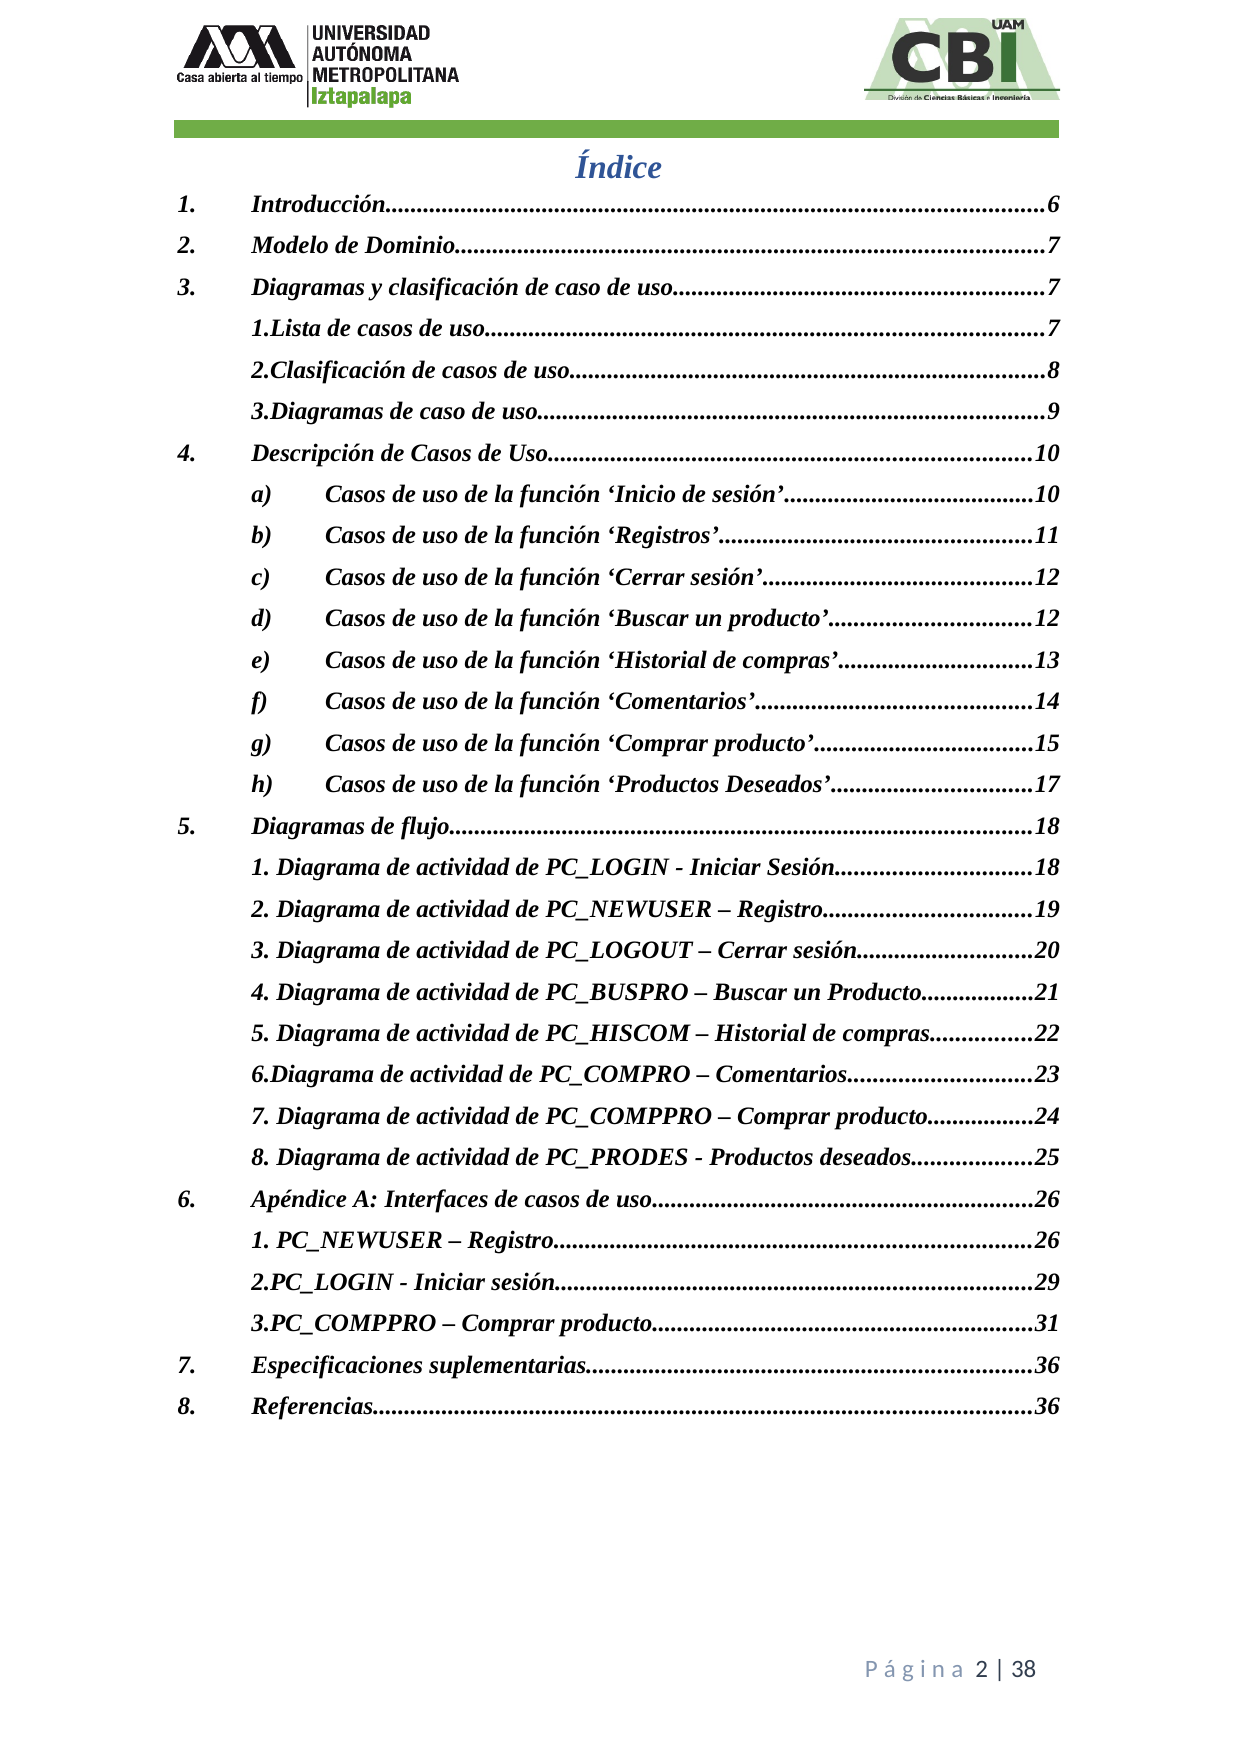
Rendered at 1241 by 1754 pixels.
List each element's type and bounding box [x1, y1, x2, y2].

picture [177, 25, 459, 109]
picture [863, 18, 1060, 100]
